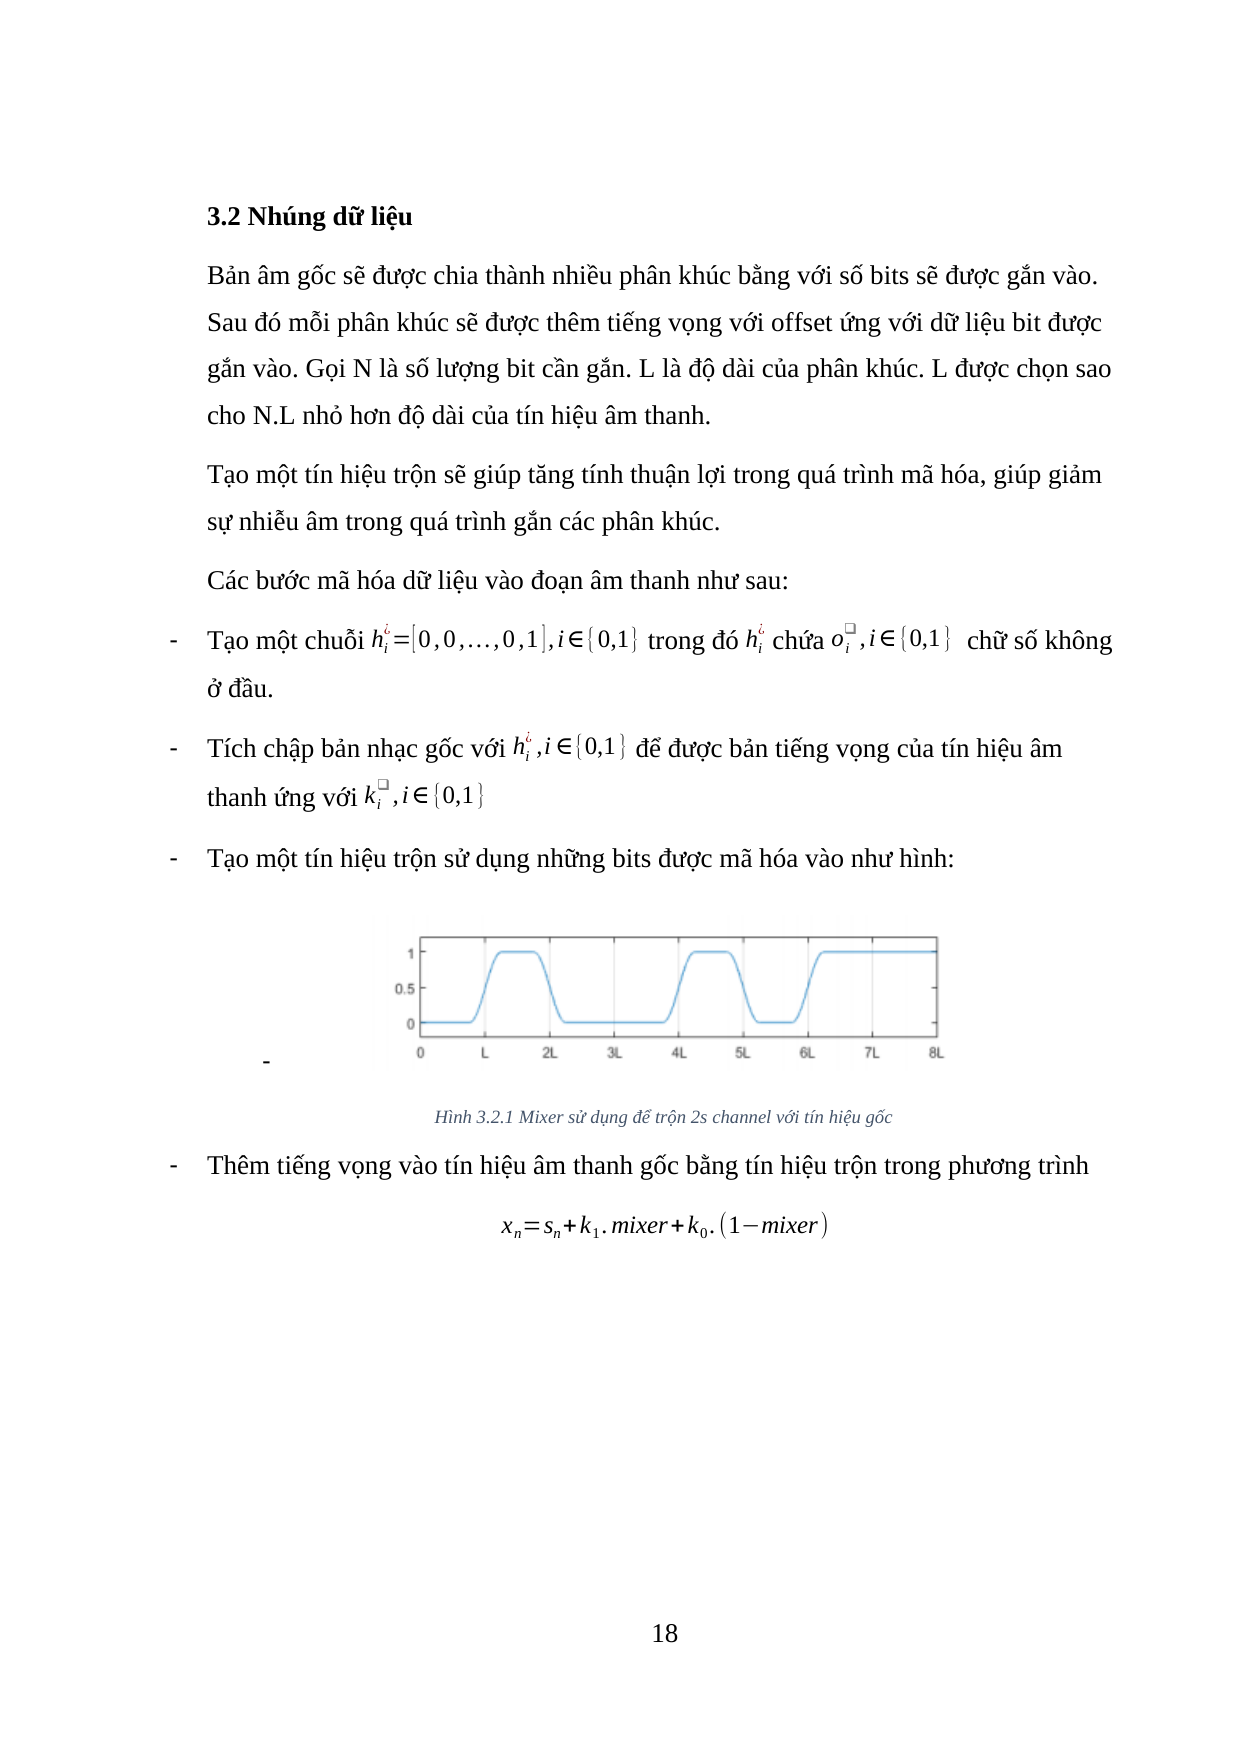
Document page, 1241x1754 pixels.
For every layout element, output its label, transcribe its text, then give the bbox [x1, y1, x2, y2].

text Bản âm gốc sẽ được chia thành nhiều phân khúc bằng với số bits sẽ được gắn vào. Sau đó mỗi phân khúc sẽ được thêm tiếng vọng với offset ứng với dữ liệu bit được gắn vào. Gọi N là số lượng bit cần gắn. L là độ dài của phân khúc. L được chọn sao cho N.L nhỏ hơn độ dài của tín hiệu âm thanh. [207, 259, 1122, 430]
list Thêm tiếng vọng vào tín hiệu âm thanh gốc bằng tín hiệu trộn trong phương trình [169, 1148, 1122, 1181]
text Các bước mã hóa dữ liệu vào đoạn âm thanh như sau: [207, 564, 1122, 595]
subtitle 3.2 Nhúng dữ liệu [207, 200, 1122, 231]
list Tạo một tín hiệu trộn sử dụng những bits được mã hóa vào như hình: [169, 841, 1122, 874]
list Tạo một chuỗi trong đó chứa chữ số không ở đầu. [169, 623, 1122, 703]
picture [299, 903, 1030, 1071]
list Tích chập bản nhạc gốc với để được bản tiếng vọng của tín hiệu âm thanh ứng với [169, 731, 1122, 813]
text Tạo một tín hiệu trộn sẽ giúp tăng tính thuận lợi trong quá trình mã hóa, giúp giảm sự nhiễu âm trong quá trình gắn các phân khúc. [207, 458, 1122, 536]
text Hình 3.2.1 Mixer sử dụng để trộn 2s channel với tín hiệu gốc [207, 1106, 1122, 1127]
